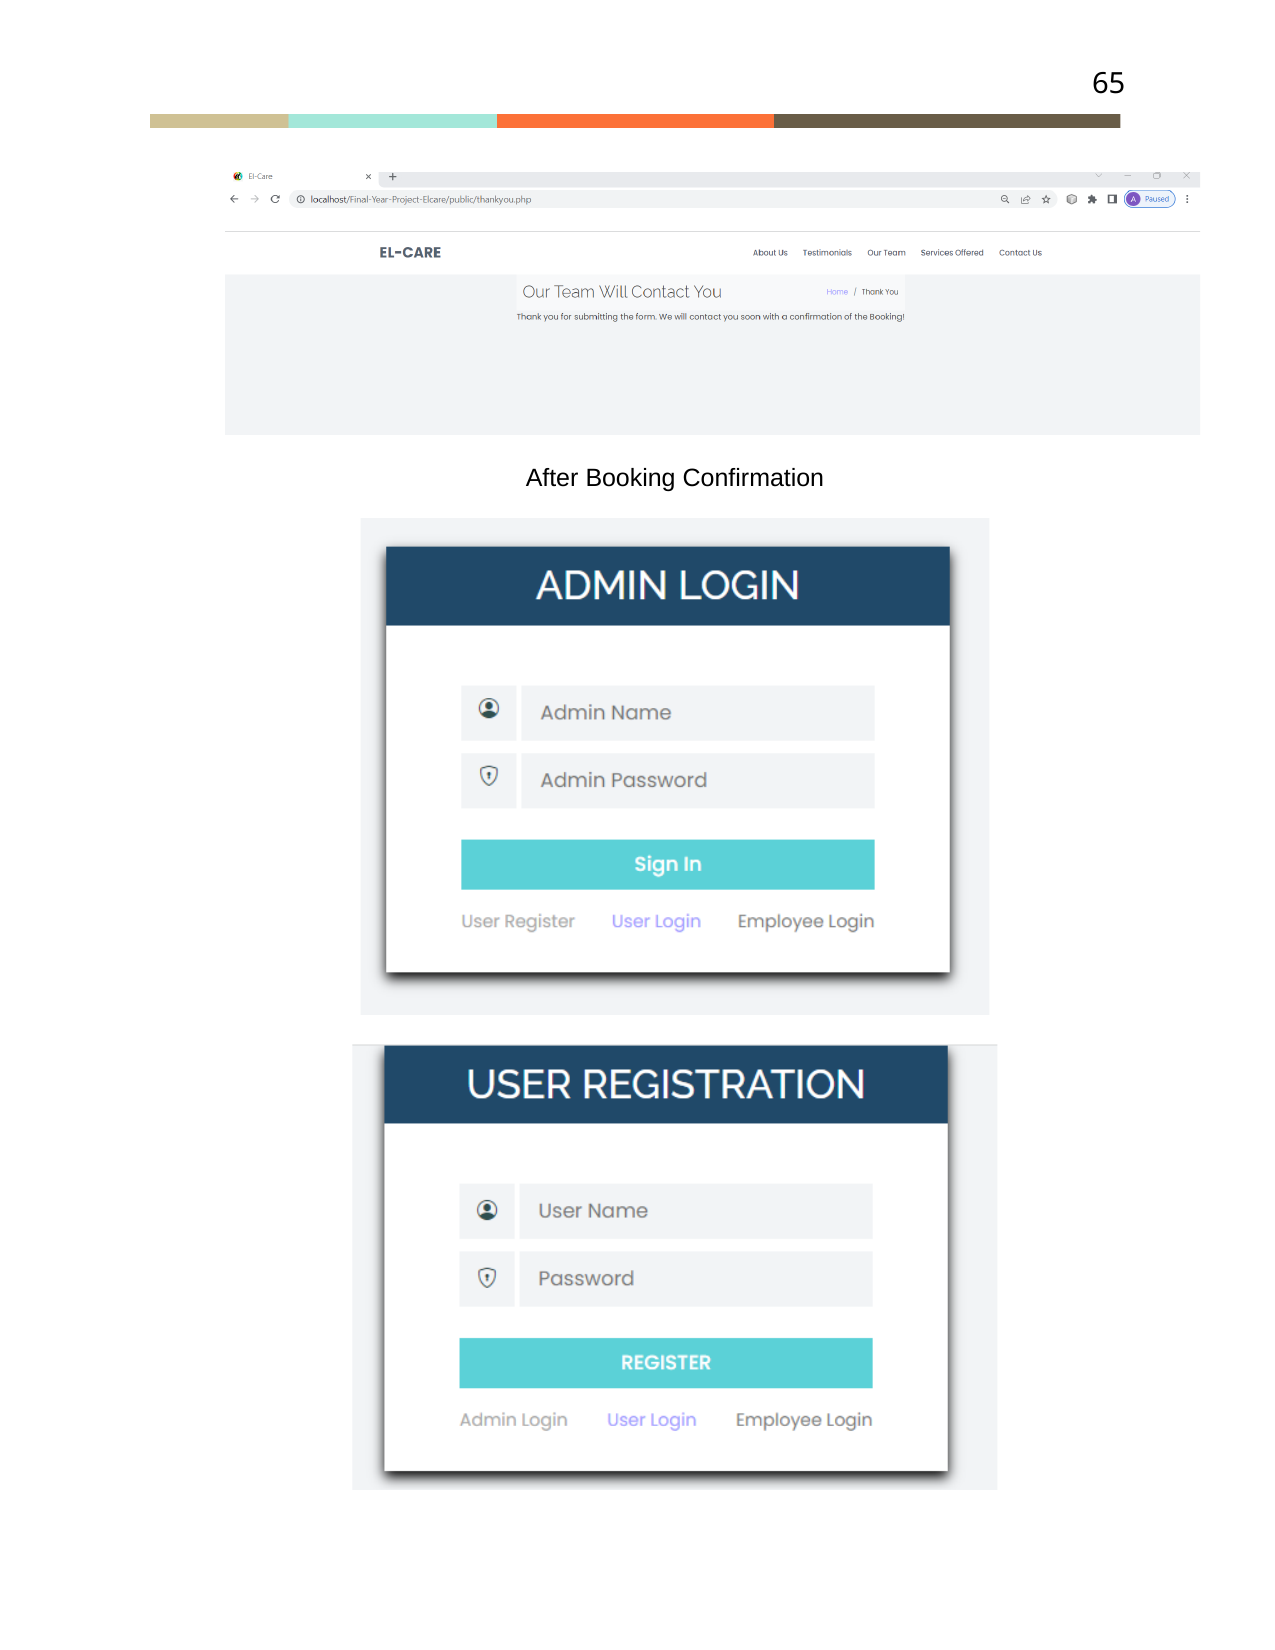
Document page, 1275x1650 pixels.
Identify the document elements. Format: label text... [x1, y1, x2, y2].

text After Booking Confirmation [225, 463, 1125, 492]
picture [225, 172, 1200, 435]
picture [352, 1043, 998, 1490]
picture [360, 518, 990, 1015]
picture [150, 114, 1121, 128]
